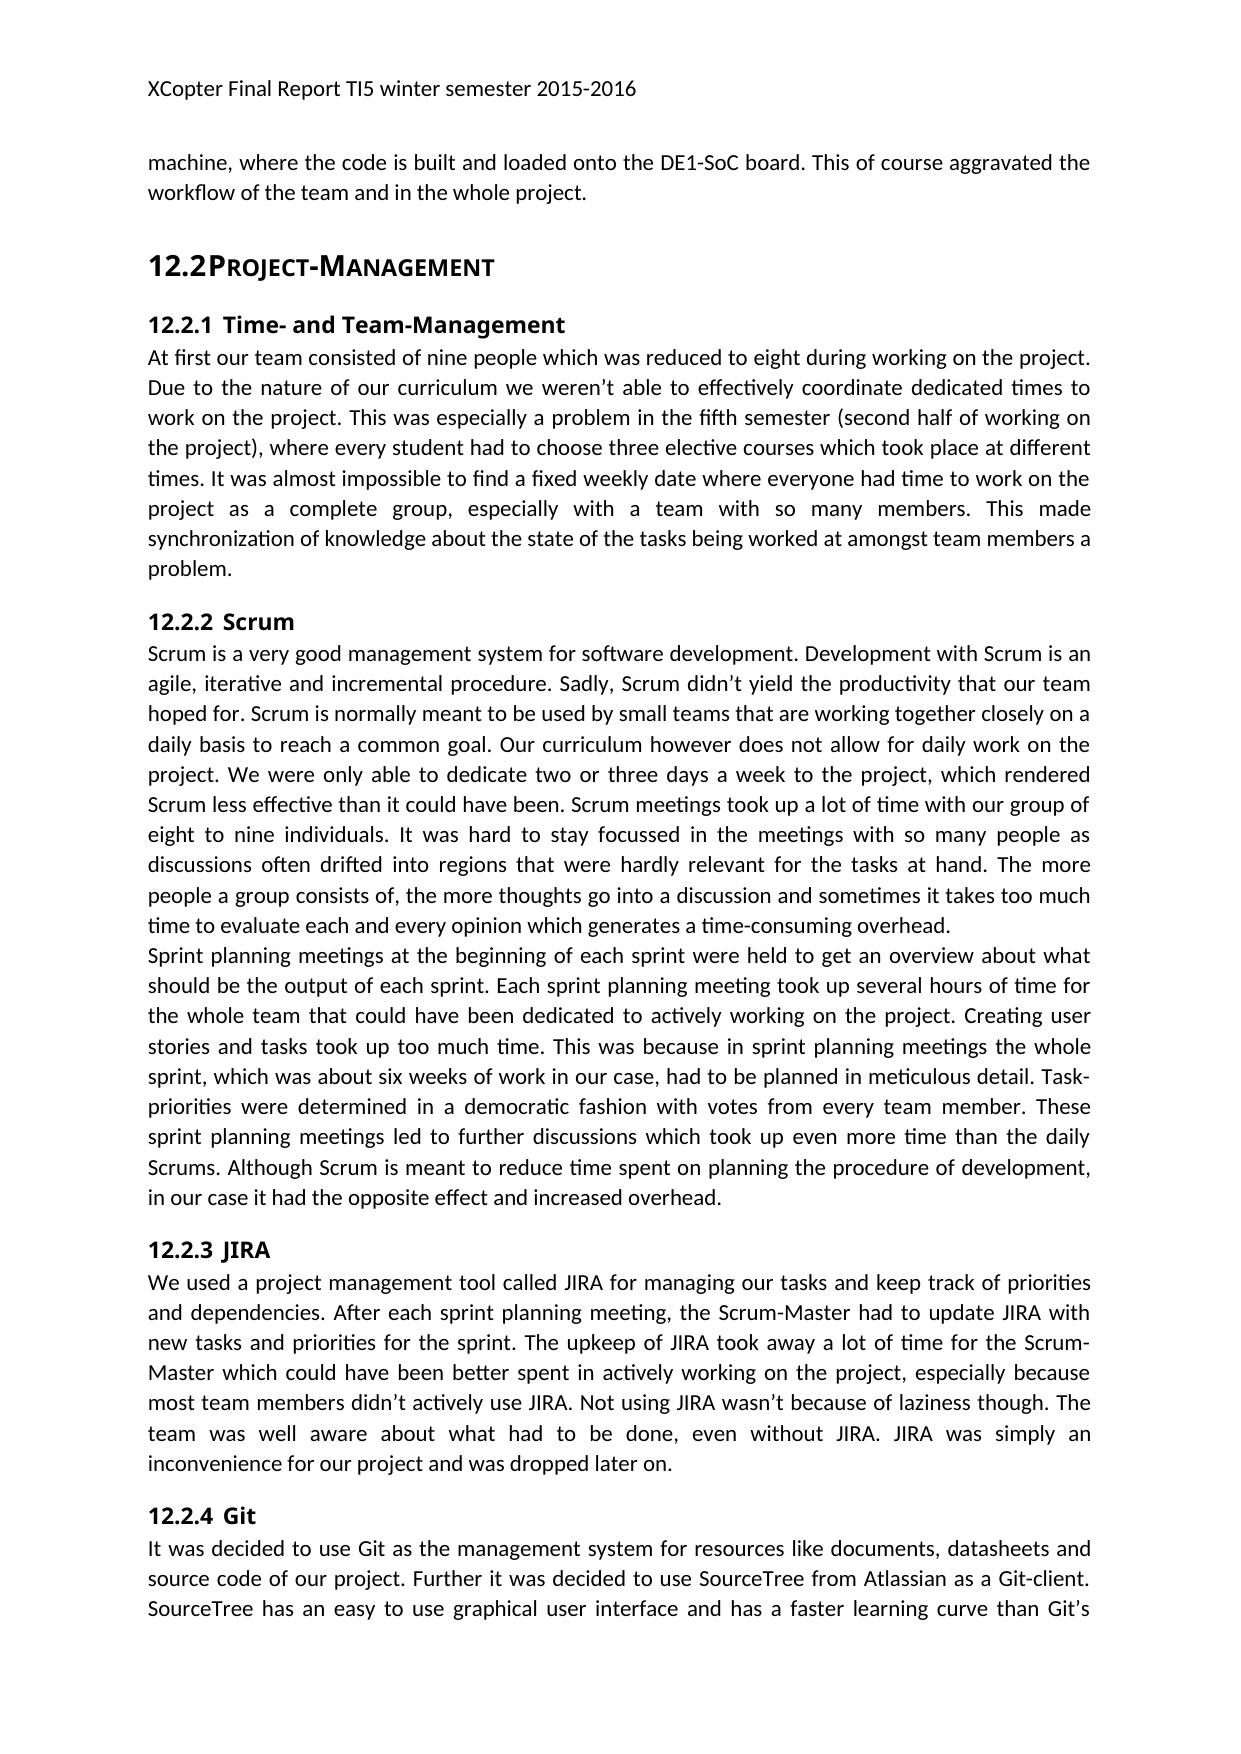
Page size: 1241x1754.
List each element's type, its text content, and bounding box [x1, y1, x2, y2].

subtitle Git [148, 1500, 1093, 1531]
subtitle Project-Management [148, 246, 1093, 285]
text At first our team consisted of nine people which was reduced to eight during working on the project. Due to the nature of our curriculum we weren’t able to effectively coordinate dedicated times to work on the project. This was especially a problem in the fifth semester (second half of working on the project), where every student had to choose three elective courses which took place at different times. It was almost impossible to find a fixed weekly date where everyone had time to work on the project as a complete group, especially with a team with so many members. This made synchronization of knowledge about the state of the tasks being worked at amongst team members a problem. [148, 343, 1093, 582]
text Scrum is a very good management system for software development. Development with Scrum is an agile, iterative and incremental procedure. Sadly, Scrum didn’t yield the productivity that our team hoped for. Scrum is normally meant to be used by small teams that are working together closely on a daily basis to reach a common goal. Our curriculum however does not allow for daily work on the project. We were only able to dedicate two or three days a week to the project, which rendered Scrum less effective than it could have been. Scrum meetings took up a lot of time with our group of eight to nine individuals. It was hard to stay focussed in the meetings with so many people as discussions often drifted into regions that were hardly relevant for the tasks at hand. The more people a group consists of, the more thoughts go into a discussion and sometimes it takes too much time to evaluate each and every opinion which generates a time-consuming overhead. Sprint planning meetings at the beginning of each sprint were held to get an overview about what should be the output of each sprint. Each sprint planning meeting took up several hours of time for the whole team that could have been dedicated to actively working on the project. Creating user stories and tasks took up too much time. This was because in sprint planning meetings the whole sprint, which was about six weeks of work in our case, had to be planned in meticulous detail. Task-priorities were determined in a democratic fashion with votes from every team member. These sprint planning meetings led to further discussions which took up even more time than the daily Scrums. Although Scrum is meant to reduce time spent on planning the procedure of development, in our case it had the opposite effect and increased overhead. [148, 639, 1093, 1211]
subtitle JIRA [148, 1234, 1093, 1265]
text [148, 1534, 1093, 1622]
text We used a project management tool called JIRA for managing our tasks and keep track of priorities and dependencies. After each sprint planning meeting, the Scrum-Master had to update JIRA with new tasks and priorities for the sprint. The upkeep of JIRA took away a lot of time for the Scrum-Master which could have been better spent in actively working on the project, especially because most team members didn’t actively use JIRA. Not using JIRA wasn’t because of laziness though. The team was well aware about what had to be done, even without JIRA. JIRA was simply an inconvenience for our project and was dropped later on. [148, 1268, 1093, 1477]
subtitle Scrum [148, 605, 1093, 637]
subtitle Time- and Team-Management [148, 309, 1093, 340]
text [148, 148, 1093, 206]
